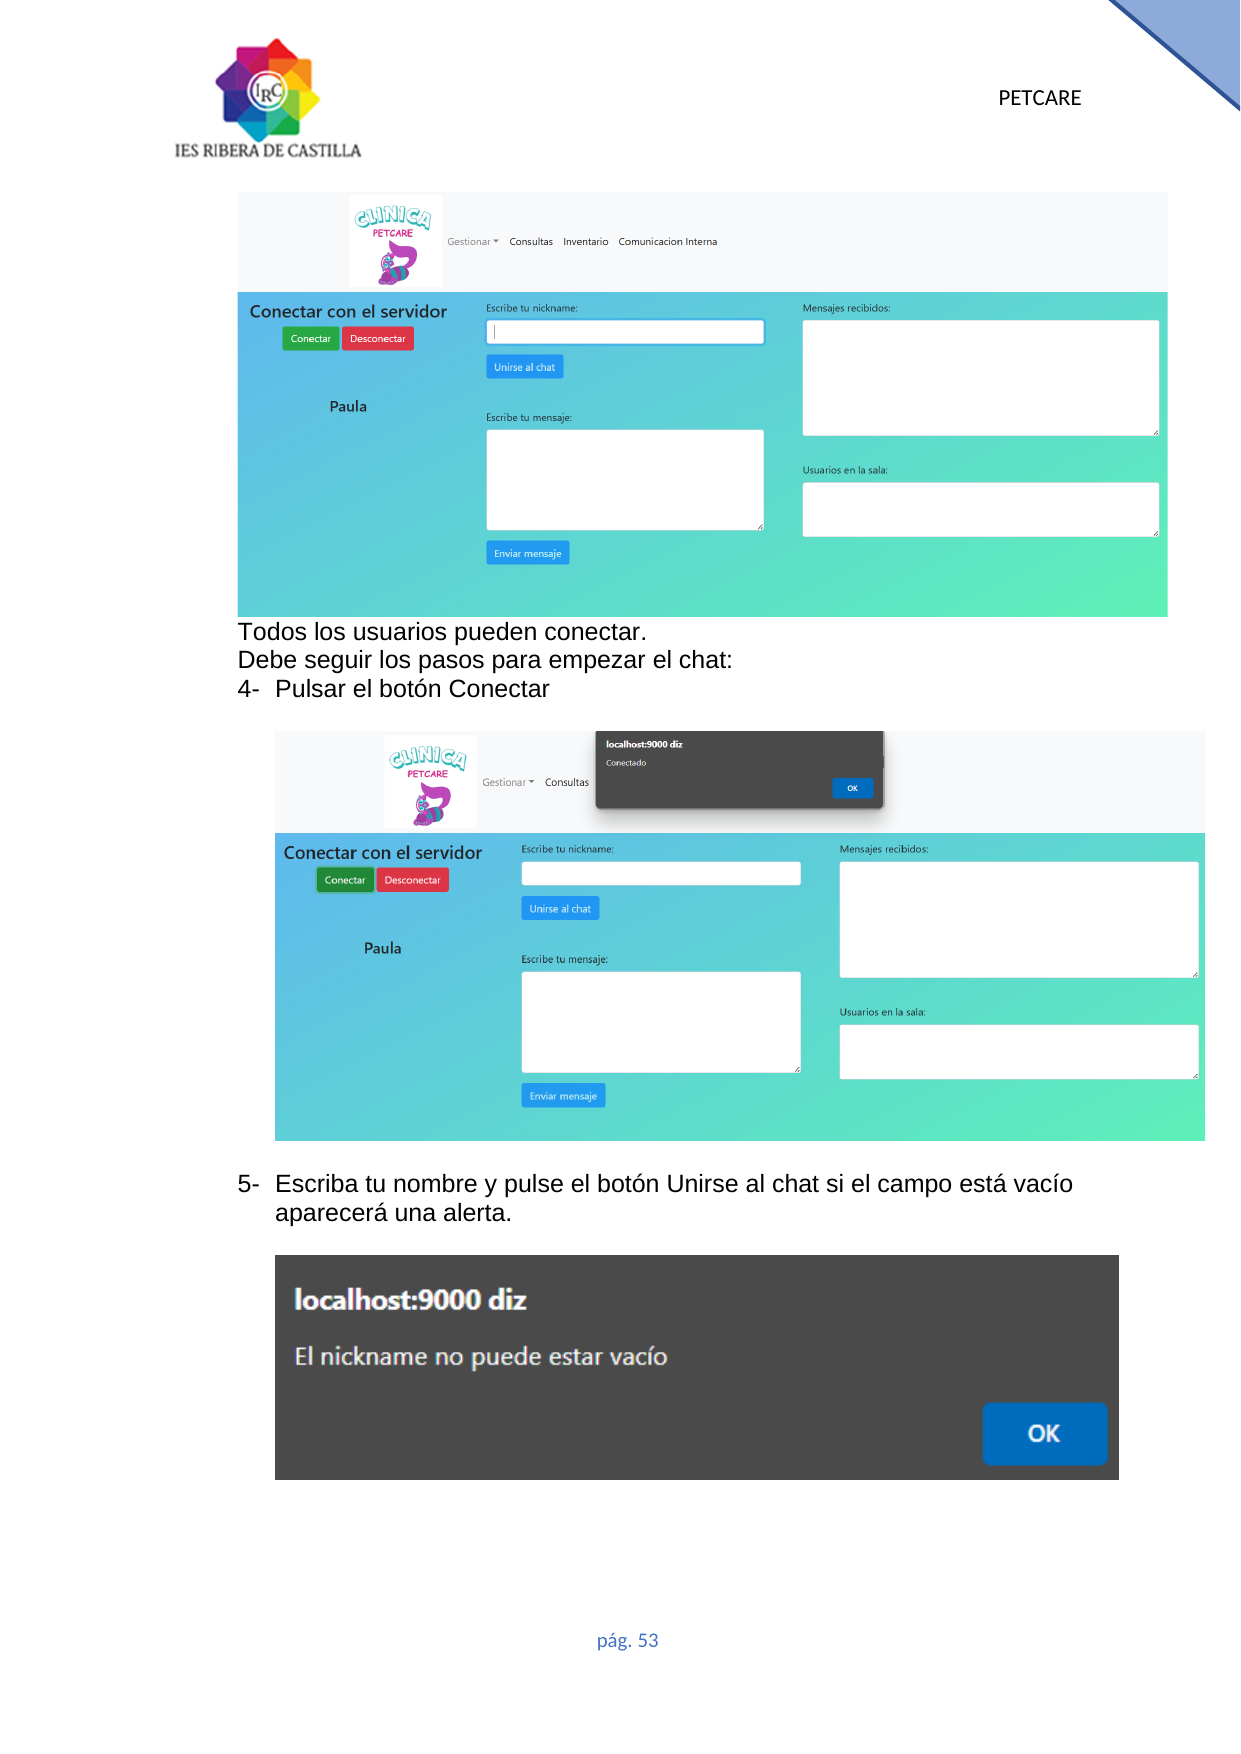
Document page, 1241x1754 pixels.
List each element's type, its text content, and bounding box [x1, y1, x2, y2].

list Escriba tu nombre y pulse el botón Unirse al chat si el campo está vacío aparecerá una alerta. [237, 1169, 1093, 1227]
picture [173, 29, 366, 164]
picture [275, 731, 1206, 1141]
list Todos los usuarios pueden conectar. [237, 617, 1093, 646]
list Pulsar el botón Conectar [237, 674, 1093, 703]
list Debe seguir los pasos para empezar el chat: [237, 646, 1093, 674]
picture [275, 1255, 1119, 1480]
picture [237, 192, 1168, 617]
